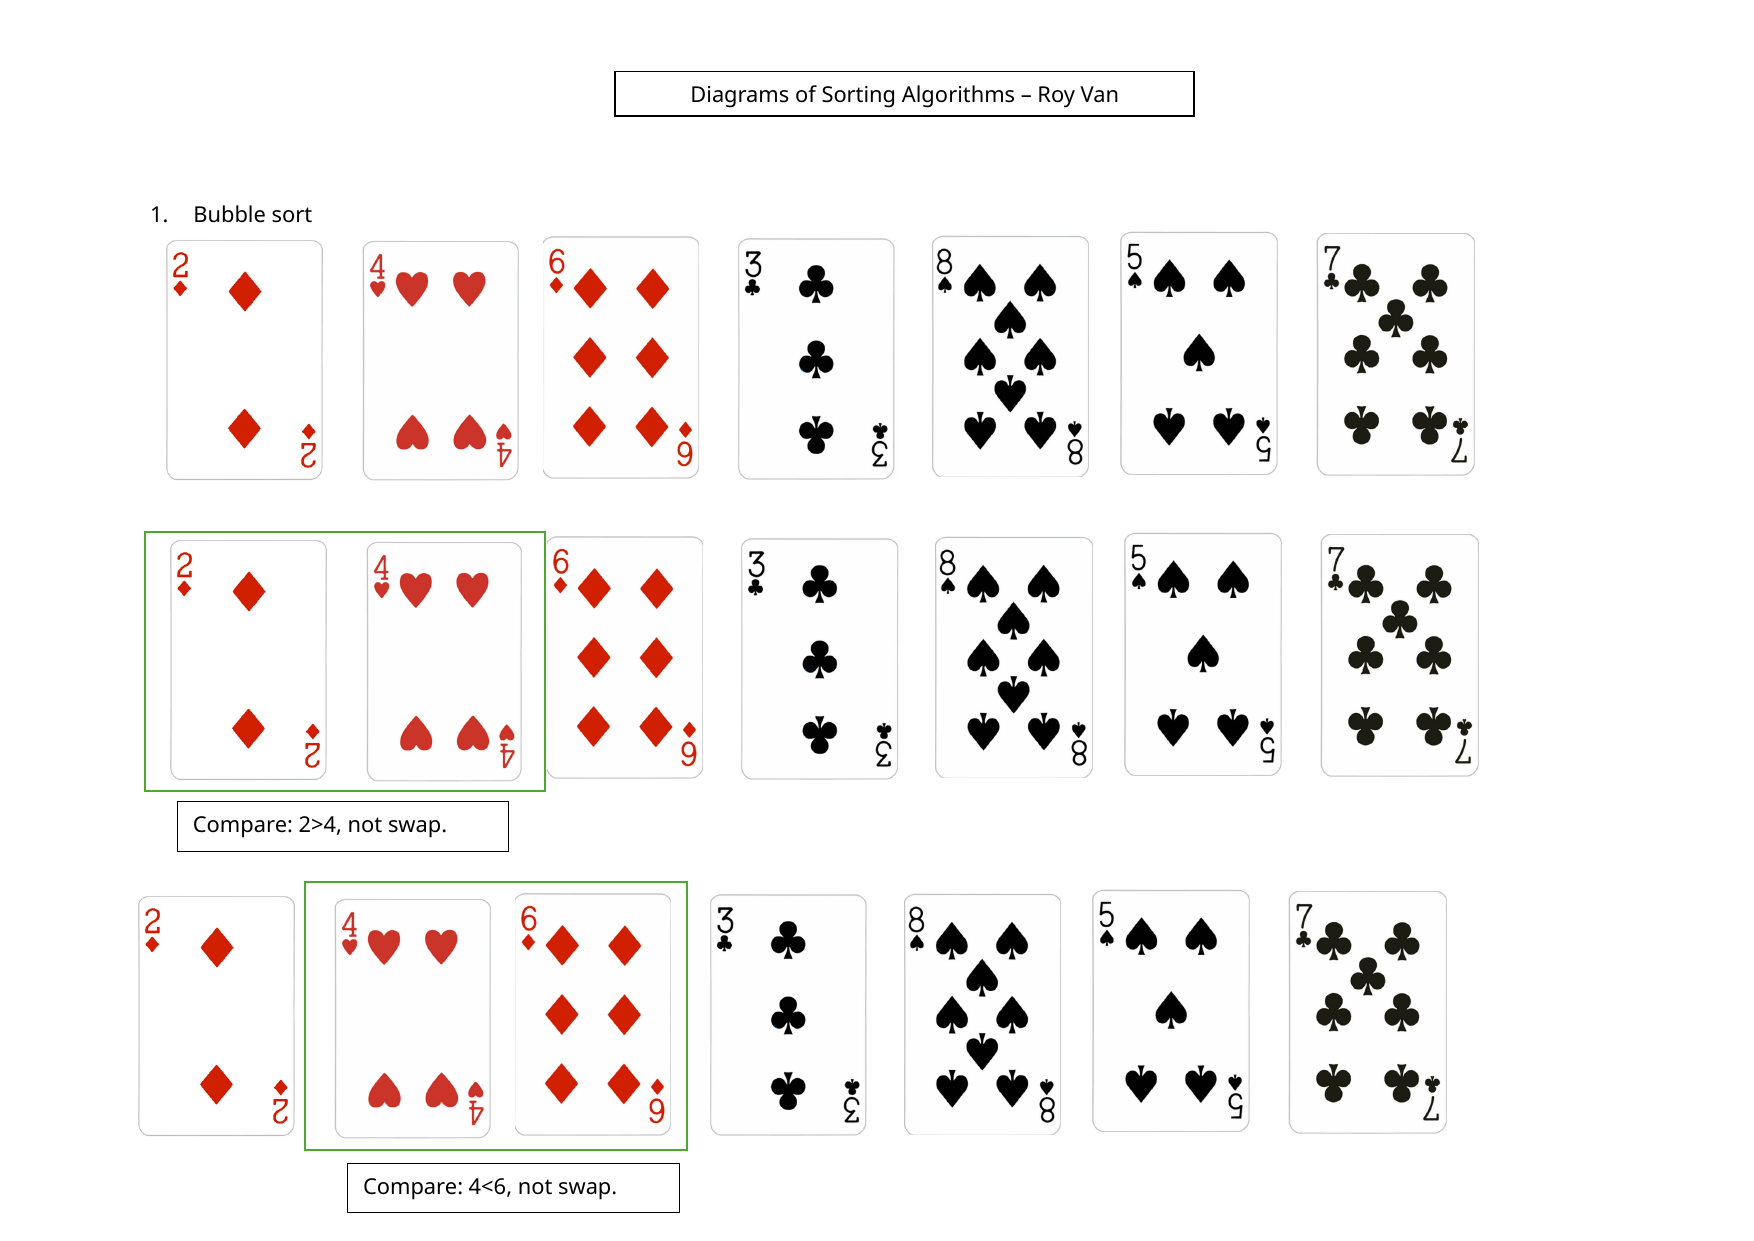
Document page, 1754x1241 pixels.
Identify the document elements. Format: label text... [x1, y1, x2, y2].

picture [904, 892, 1061, 1135]
picture [736, 238, 899, 481]
picture [1120, 231, 1278, 475]
picture [1316, 233, 1475, 476]
picture [334, 897, 491, 1140]
picture [137, 894, 296, 1137]
picture [1288, 891, 1447, 1134]
picture [1092, 889, 1250, 1132]
list Bubble sort [150, 198, 1604, 230]
picture [1320, 534, 1479, 777]
picture [547, 536, 703, 779]
picture [515, 893, 671, 1136]
picture [165, 238, 324, 481]
picture [932, 234, 1089, 477]
picture [169, 538, 328, 781]
picture [543, 236, 699, 479]
picture [366, 540, 522, 783]
picture [739, 538, 903, 781]
picture [708, 894, 871, 1137]
picture [1124, 532, 1282, 776]
picture [362, 239, 519, 482]
picture [935, 535, 1093, 778]
